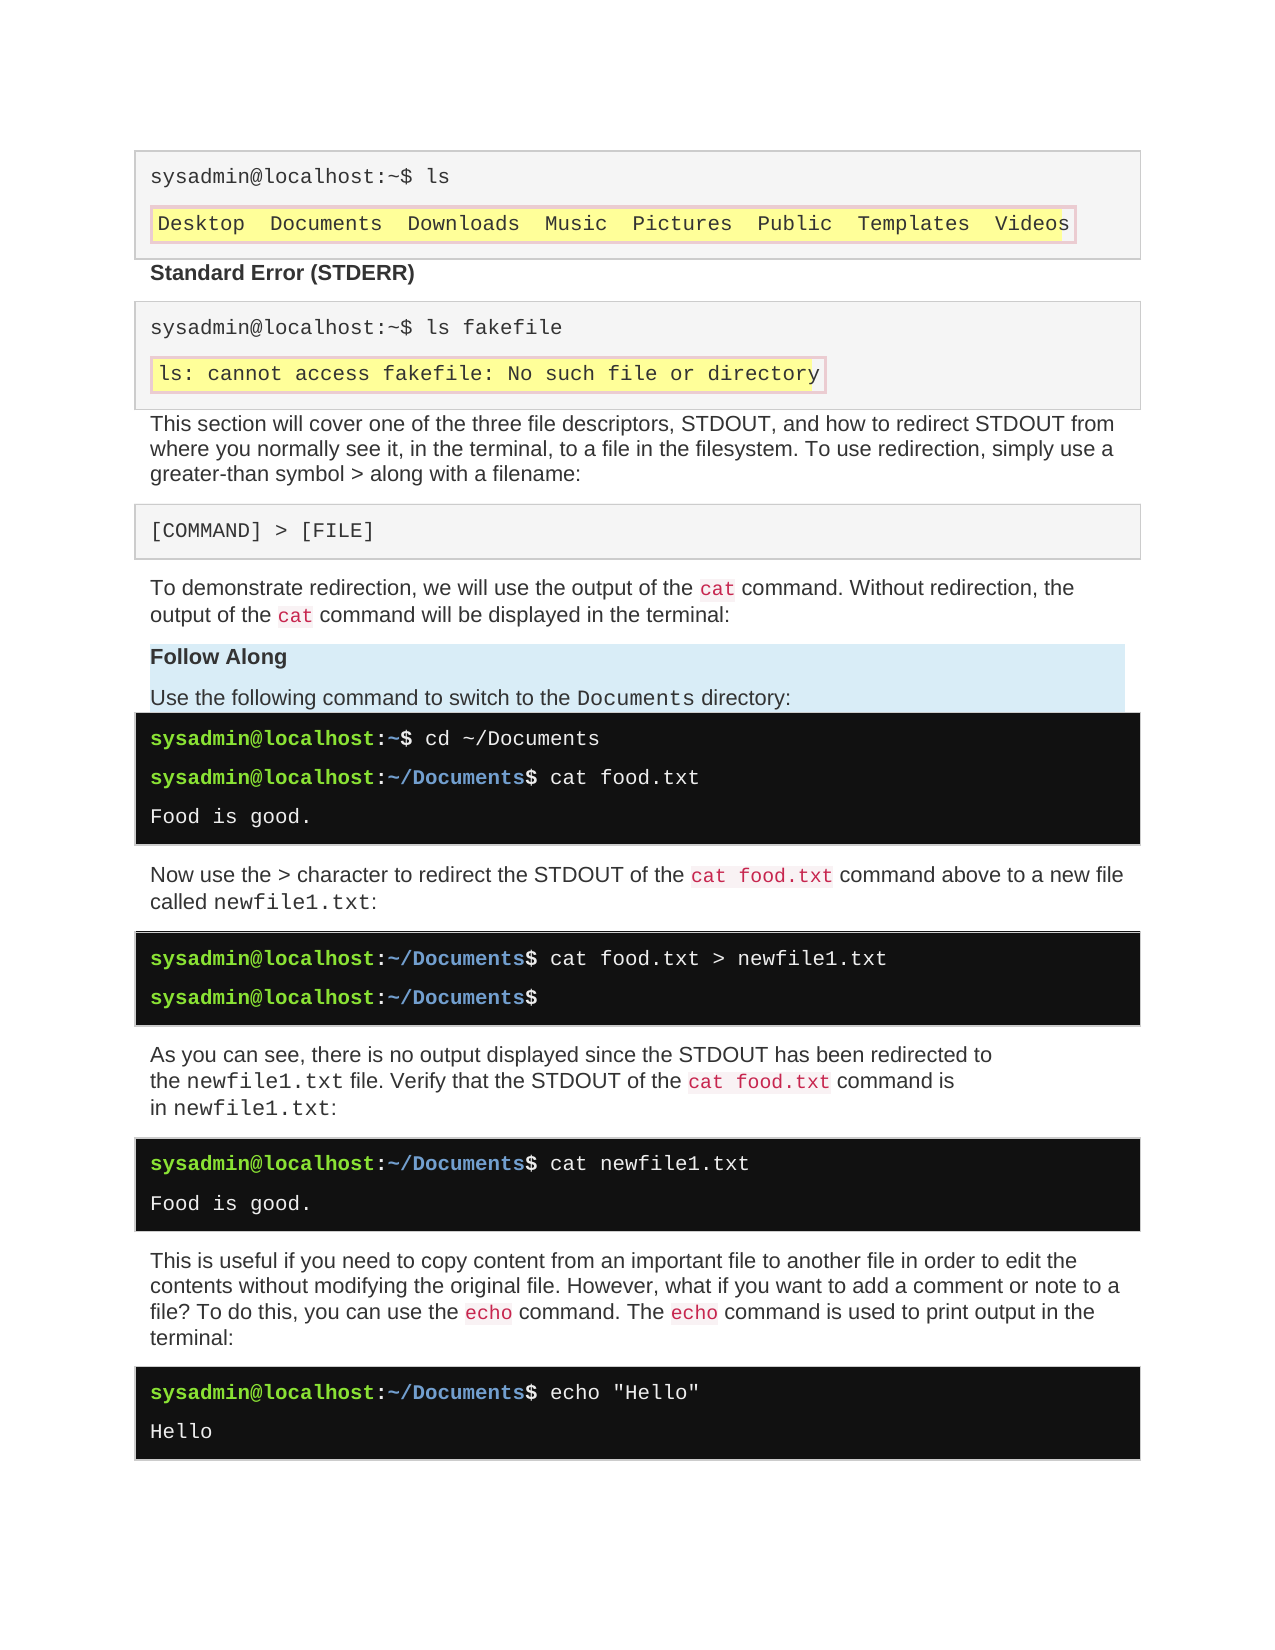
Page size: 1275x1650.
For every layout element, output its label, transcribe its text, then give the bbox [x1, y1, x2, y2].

text This is useful if you need to copy content from an important file to another file in order to edit the contents without modifying the original file. However, what if you want to add a comment or note to a file? To do this, you can use the echo command. The echo command is used to print output in the terminal: [150, 1248, 1125, 1350]
text To demonstrate redirection, we will use the output of the cat command. Without redirection, the output of the cat command will be displayed in the terminal: [150, 575, 1125, 628]
text sysadmin@localhost:~$ cd ~/Documents [136, 713, 1140, 751]
text sysadmin@localhost:~/Documents$ cat newfile1.txt [136, 1139, 1140, 1177]
text This section will cover one of the three file descriptors, STDOUT, and how to redirect STDOUT from where you normally see it, in the terminal, to a file in the filesystem. To use redirection, simply use a greater-than symbol > along with a filename: [150, 410, 1125, 488]
text Desktop Documents Downloads Music Pictures Public Templates Videos [136, 189, 1140, 258]
text [COMMAND] > [FILE] [136, 505, 1140, 558]
text sysadmin@localhost:~/Documents$ cat food.txt > newfile1.txt [136, 933, 1140, 971]
text As you can see, there is no output displayed since the STDOUT has been redirected to the newfile1.txt file. Verify that the STDOUT of the cat food.txt command is in newfile1.txt: [150, 1042, 1125, 1122]
text sysadmin@localhost:~/Documents$ cat food.txt [136, 751, 1140, 790]
text Food is good. [136, 1177, 1140, 1231]
text sysadmin@localhost:~$ ls [136, 152, 1140, 189]
text sysadmin@localhost:~/Documents$ [136, 971, 1140, 1025]
text sysadmin@localhost:~/Documents$ echo "Hello" [136, 1367, 1140, 1405]
text sysadmin@localhost:~$ ls fakefile [136, 302, 1140, 340]
text Standard Error (STDERR) [150, 260, 1125, 285]
text Food is good. [136, 790, 1140, 844]
text Hello [136, 1405, 1140, 1459]
text Use the following command to switch to the Documents directory: [150, 684, 1125, 712]
text ls: cannot access fakefile: No such file or directory [136, 340, 1140, 409]
text Follow Along [150, 644, 1125, 669]
text Now use the > character to redirect the STDOUT of the cat food.txt command above to a new file called newfile1.txt: [150, 862, 1125, 916]
